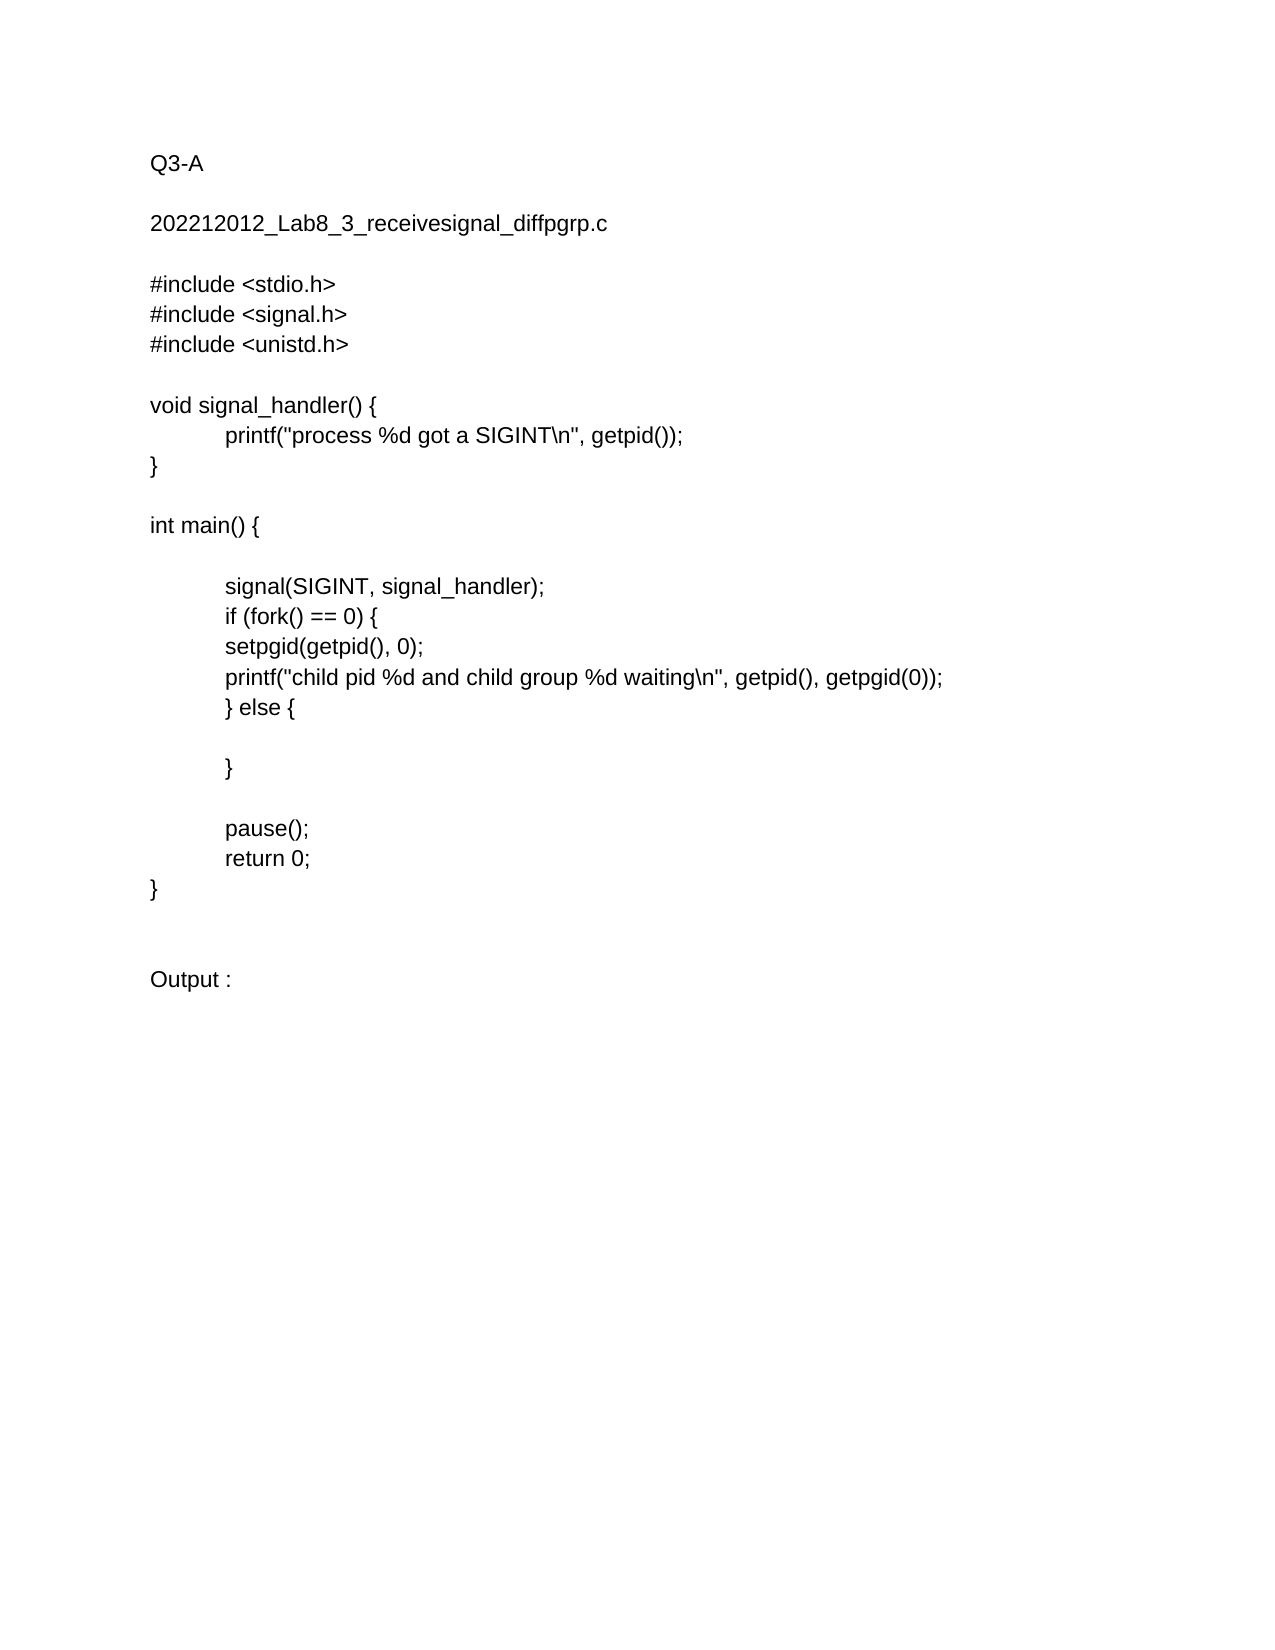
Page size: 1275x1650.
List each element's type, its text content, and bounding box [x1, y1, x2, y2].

text pause(); [150, 814, 1125, 841]
text #include <stdio.h> [150, 271, 1125, 297]
text setpgid(getpid(), 0); [150, 633, 1125, 660]
text 202212012_Lab8_3_receivesignal_diffpgrp.c [150, 210, 1125, 237]
text signal(SIGINT, signal_handler); [150, 573, 1125, 599]
text } else { [150, 694, 1125, 720]
text Q3-A [150, 150, 1125, 176]
text printf("child pid %d and child group %d waiting\n", getpid(), getpgid(0)); [150, 663, 1125, 690]
text if (fork() == 0) { [150, 603, 1125, 629]
text } [150, 875, 1125, 901]
text #include <unistd.h> [150, 331, 1125, 358]
text } [150, 754, 1125, 781]
text printf("process %d got a SIGINT\n", getpid()); [150, 422, 1125, 448]
text void signal_handler() { [150, 392, 1125, 418]
text return 0; [150, 845, 1125, 871]
text } [150, 452, 1125, 478]
text int main() { [150, 512, 1125, 539]
text Output : [150, 966, 1125, 992]
text #include <signal.h> [150, 301, 1125, 327]
